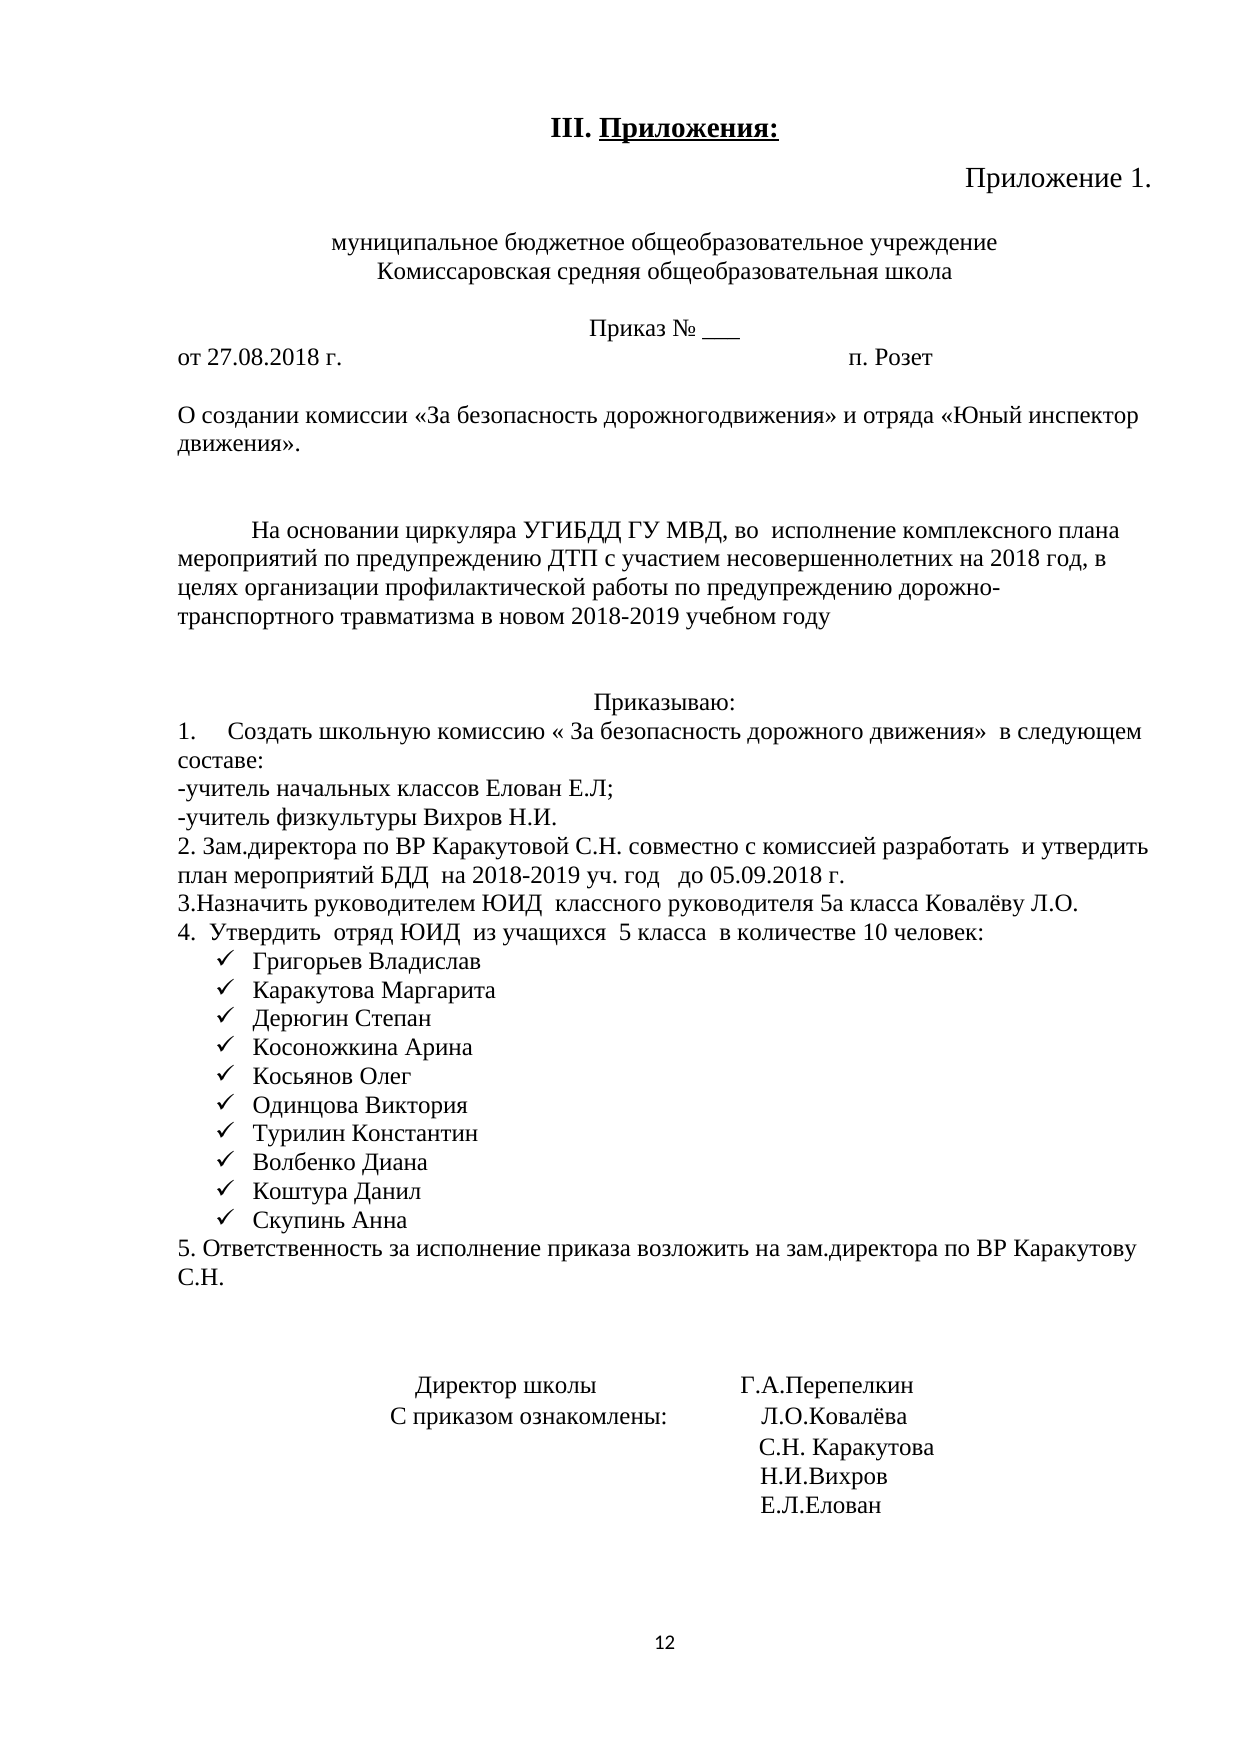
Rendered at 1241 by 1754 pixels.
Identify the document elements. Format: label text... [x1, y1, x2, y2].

text 4. Утвердить отряд ЮИД из учащихся 5 класса в количестве 10 человек: [177, 917, 1152, 946]
text Комиссаровская средняя общеобразовательная школа [177, 256, 1152, 285]
text На основании циркуляра УГИБДД ГУ МВД, во исполнение комплексного плана мероприятий по предупреждению ДТП с участием несовершеннолетних на 2018 год, в целях организации профилактической работы по предупреждению дорожно-транспортного травматизма в новом 2018-2019 учебном году [177, 515, 1152, 630]
text 5. Ответственность за исполнение приказа возложить на зам.директора по ВР Каракутову С.Н. [177, 1233, 1152, 1291]
list Скупинь Анна [215, 1205, 1152, 1233]
list Косьянов Олег [215, 1061, 1152, 1090]
text -учитель физкультуры Вихров Н.И. [177, 802, 1152, 831]
list Каракутова Маргарита [215, 975, 1152, 1003]
list Дерюгин Степан [215, 1003, 1152, 1032]
list Волбенко Диана [215, 1147, 1152, 1176]
text муниципальное бюджетное общеобразовательное учреждение [177, 227, 1152, 256]
text Приказ № ___ [177, 313, 1152, 342]
text Приложение 1. [177, 160, 1152, 194]
text III. Приложения: [177, 110, 1152, 143]
list Турилин Константин [215, 1118, 1152, 1147]
text Директор школы Г.А.Перепелкин [177, 1369, 1152, 1400]
text 2. Зам.директора по ВР Каракутовой С.Н. совместно с комиссией разработать и утвердить план мероприятий БДД на 2018-2019 уч. год до 05.09.2018 г. [177, 831, 1152, 888]
text Приказываю: [177, 687, 1152, 716]
text Е.Л.Елован [177, 1490, 1152, 1518]
list Коштура Данил [215, 1176, 1152, 1205]
list Одинцова Виктория [215, 1090, 1152, 1118]
text С.Н. Каракутова [177, 1431, 1152, 1461]
text О создании комиссии «За безопасность дорожногодвижения» и отряда «Юный инспектор движения». [177, 400, 1152, 457]
text С приказом ознакомлены: Л.О.Ковалёва [177, 1400, 1152, 1431]
list Косоножкина Арина [215, 1032, 1152, 1061]
text -учитель начальных классов Елован Е.Л; [177, 773, 1152, 802]
text 1. Создать школьную комиссию « За безопасность дорожного движения» в следующем составе: [177, 716, 1152, 773]
text 3.Назначить руководителем ЮИД классного руководителя 5а класса Ковалёву Л.О. [177, 888, 1152, 917]
list Григорьев Владислав [215, 946, 1152, 975]
text от 27.08.2018 г. п. Розет [177, 342, 1152, 371]
text Н.И.Вихров [177, 1461, 1152, 1490]
